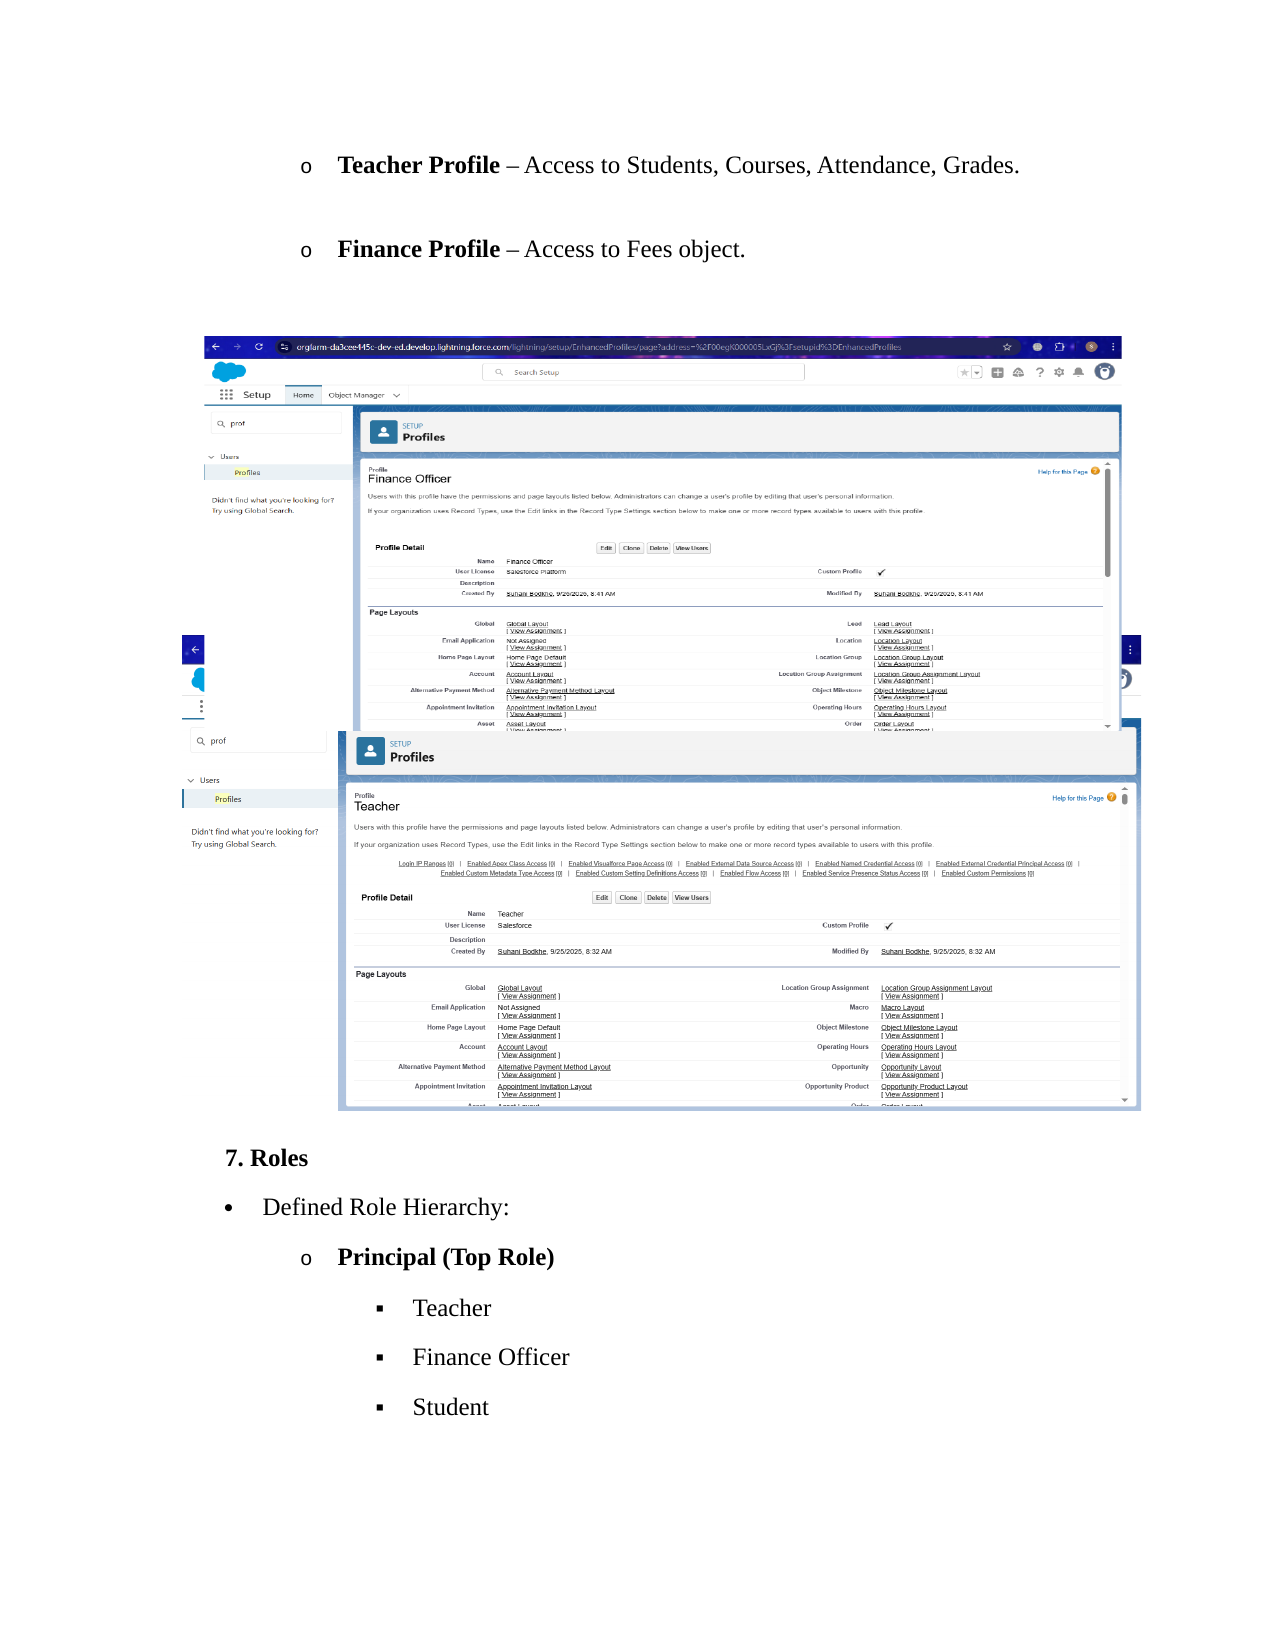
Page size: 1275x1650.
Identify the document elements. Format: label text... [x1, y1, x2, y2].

list Teacher Profile – Access to Students, Courses, Attendance, Grades. [300, 150, 1125, 179]
list Teacher [375, 1293, 1125, 1322]
list Principal (Top Role) [300, 1242, 1125, 1272]
list Finance Officer [375, 1342, 1125, 1371]
list Defined Role Hierarchy: [225, 1192, 1125, 1221]
list Finance Profile – Access to Fees object. [300, 234, 1125, 263]
list Student [375, 1392, 1125, 1421]
picture [181, 336, 1140, 1110]
text 7. Roles [225, 1110, 1125, 1172]
